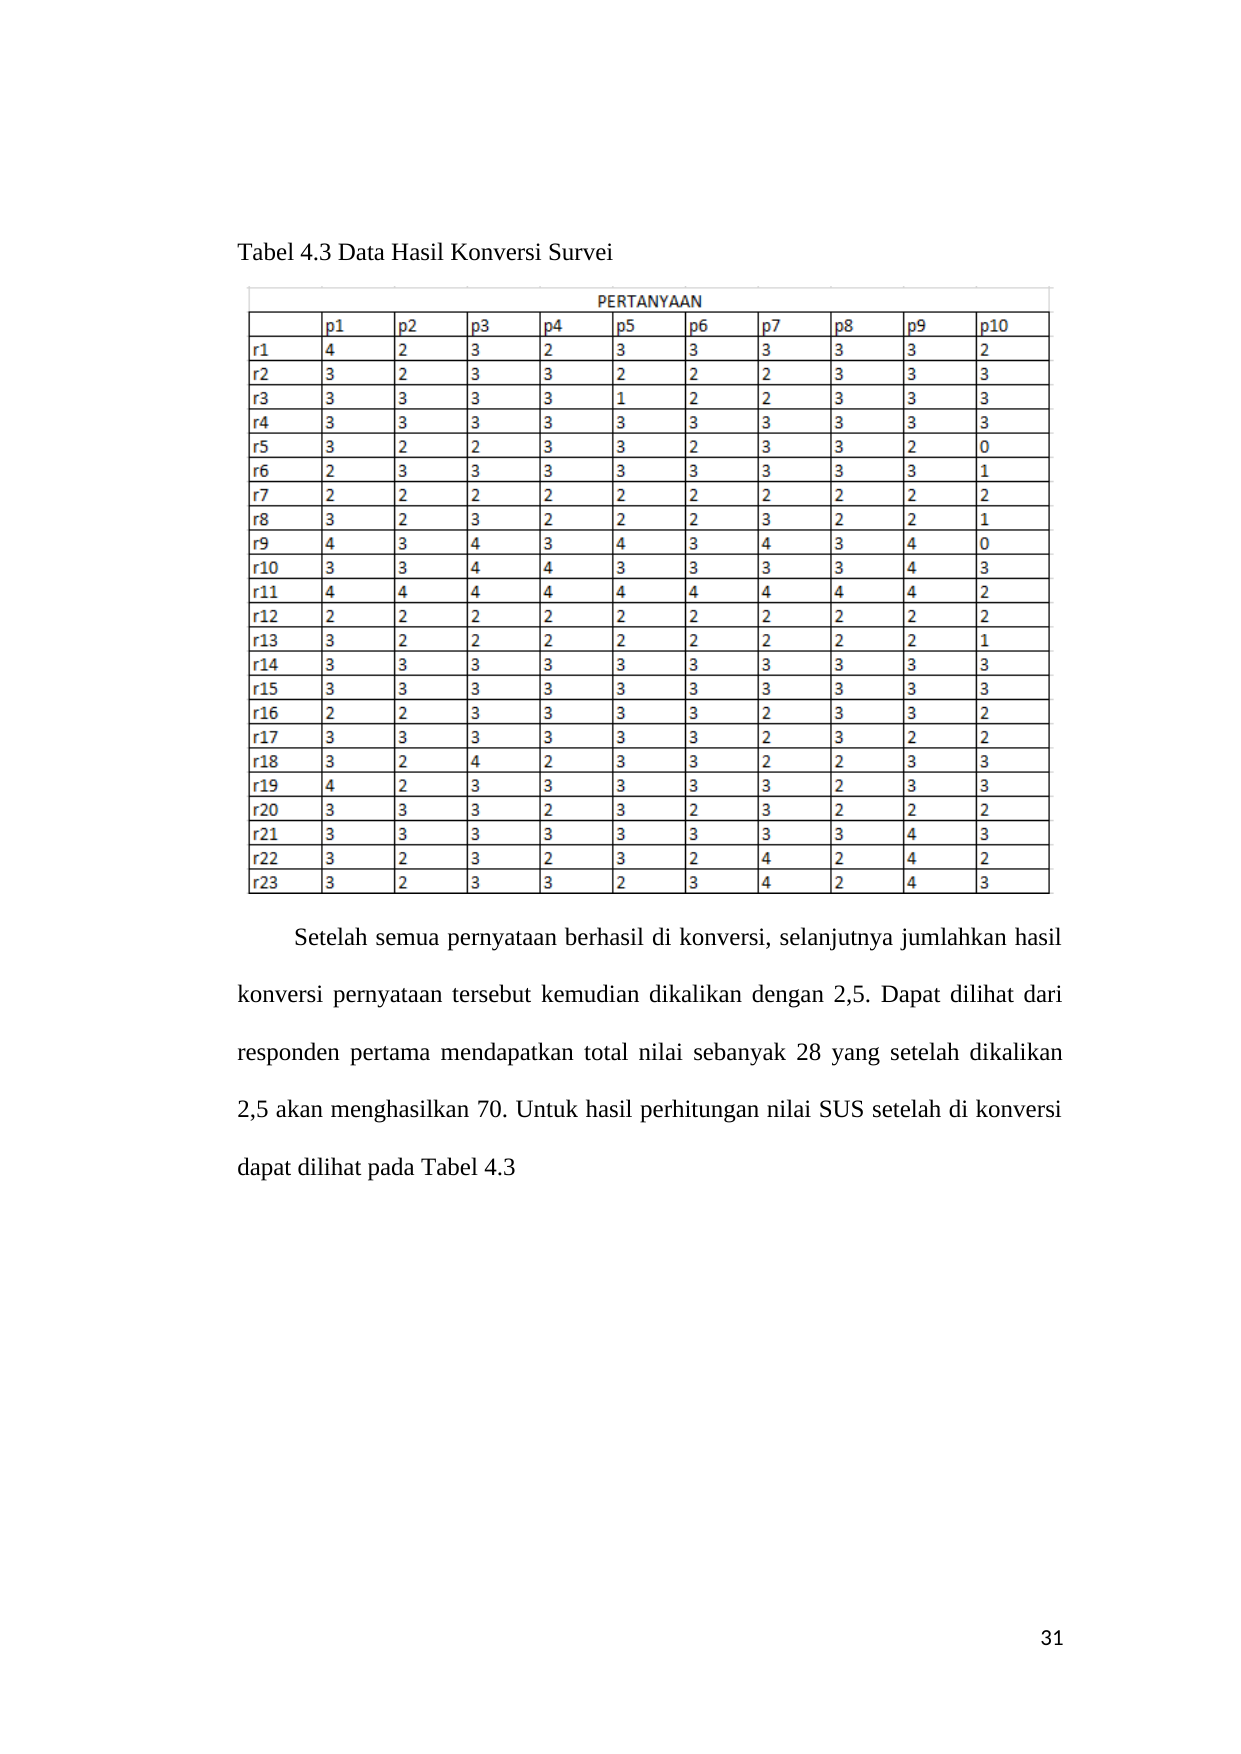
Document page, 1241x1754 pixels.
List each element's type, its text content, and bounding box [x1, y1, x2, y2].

text Tabel 4.3 Data Hasil Konversi Survei [237, 237, 1063, 266]
text Setelah semua pernyataan berhasil di konversi, selanjutnya jumlahkan hasil konversi pernyataan tersebut kemudian dikalikan dengan 2,5. Dapat dilihat dari responden pertama mendapatkan total nilai sebanyak 28 yang setelah dikalikan 2,5 akan menghasilkan 70. Untuk hasil perhitungan nilai SUS setelah di konversi dapat dilihat pada Tabel 4.3 [237, 922, 1063, 1181]
picture [246, 286, 1054, 894]
